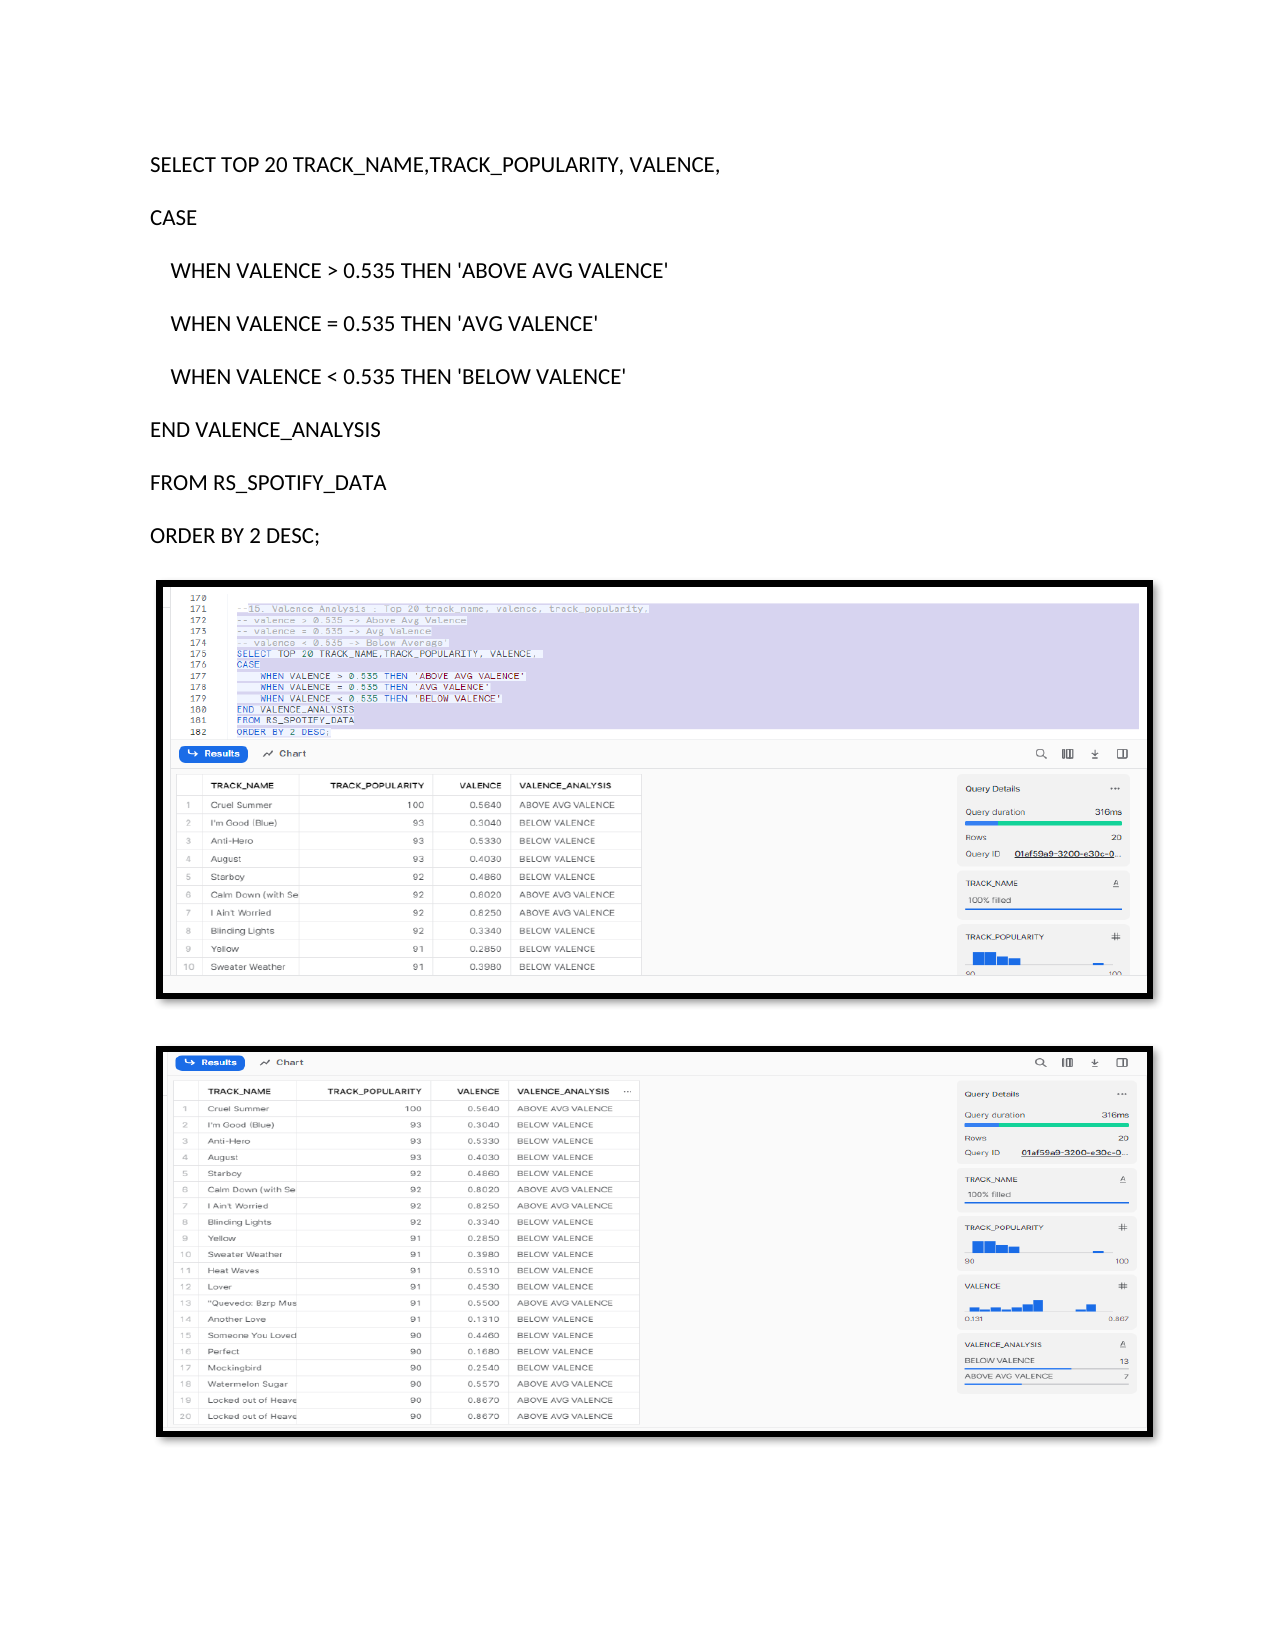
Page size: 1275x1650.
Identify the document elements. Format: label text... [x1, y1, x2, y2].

text CASE [150, 203, 1125, 231]
text END VALENCE_ANALYSIS [150, 415, 1125, 443]
text ORDER BY 2 DESC; [150, 521, 1125, 549]
text WHEN VALENCE > 0.535 THEN 'ABOVE AVG VALENCE' [150, 256, 1125, 284]
text WHEN VALENCE < 0.535 THEN 'BELOW VALENCE' [150, 362, 1125, 390]
text FROM RS_SPOTIFY_DATA [150, 468, 1125, 496]
text WHEN VALENCE = 0.535 THEN 'AVG VALENCE' [150, 309, 1125, 337]
picture [163, 1052, 1147, 1431]
text SELECT TOP 20 TRACK_NAME,TRACK_POPULARITY, VALENCE, [150, 150, 1125, 178]
picture [163, 587, 1147, 993]
